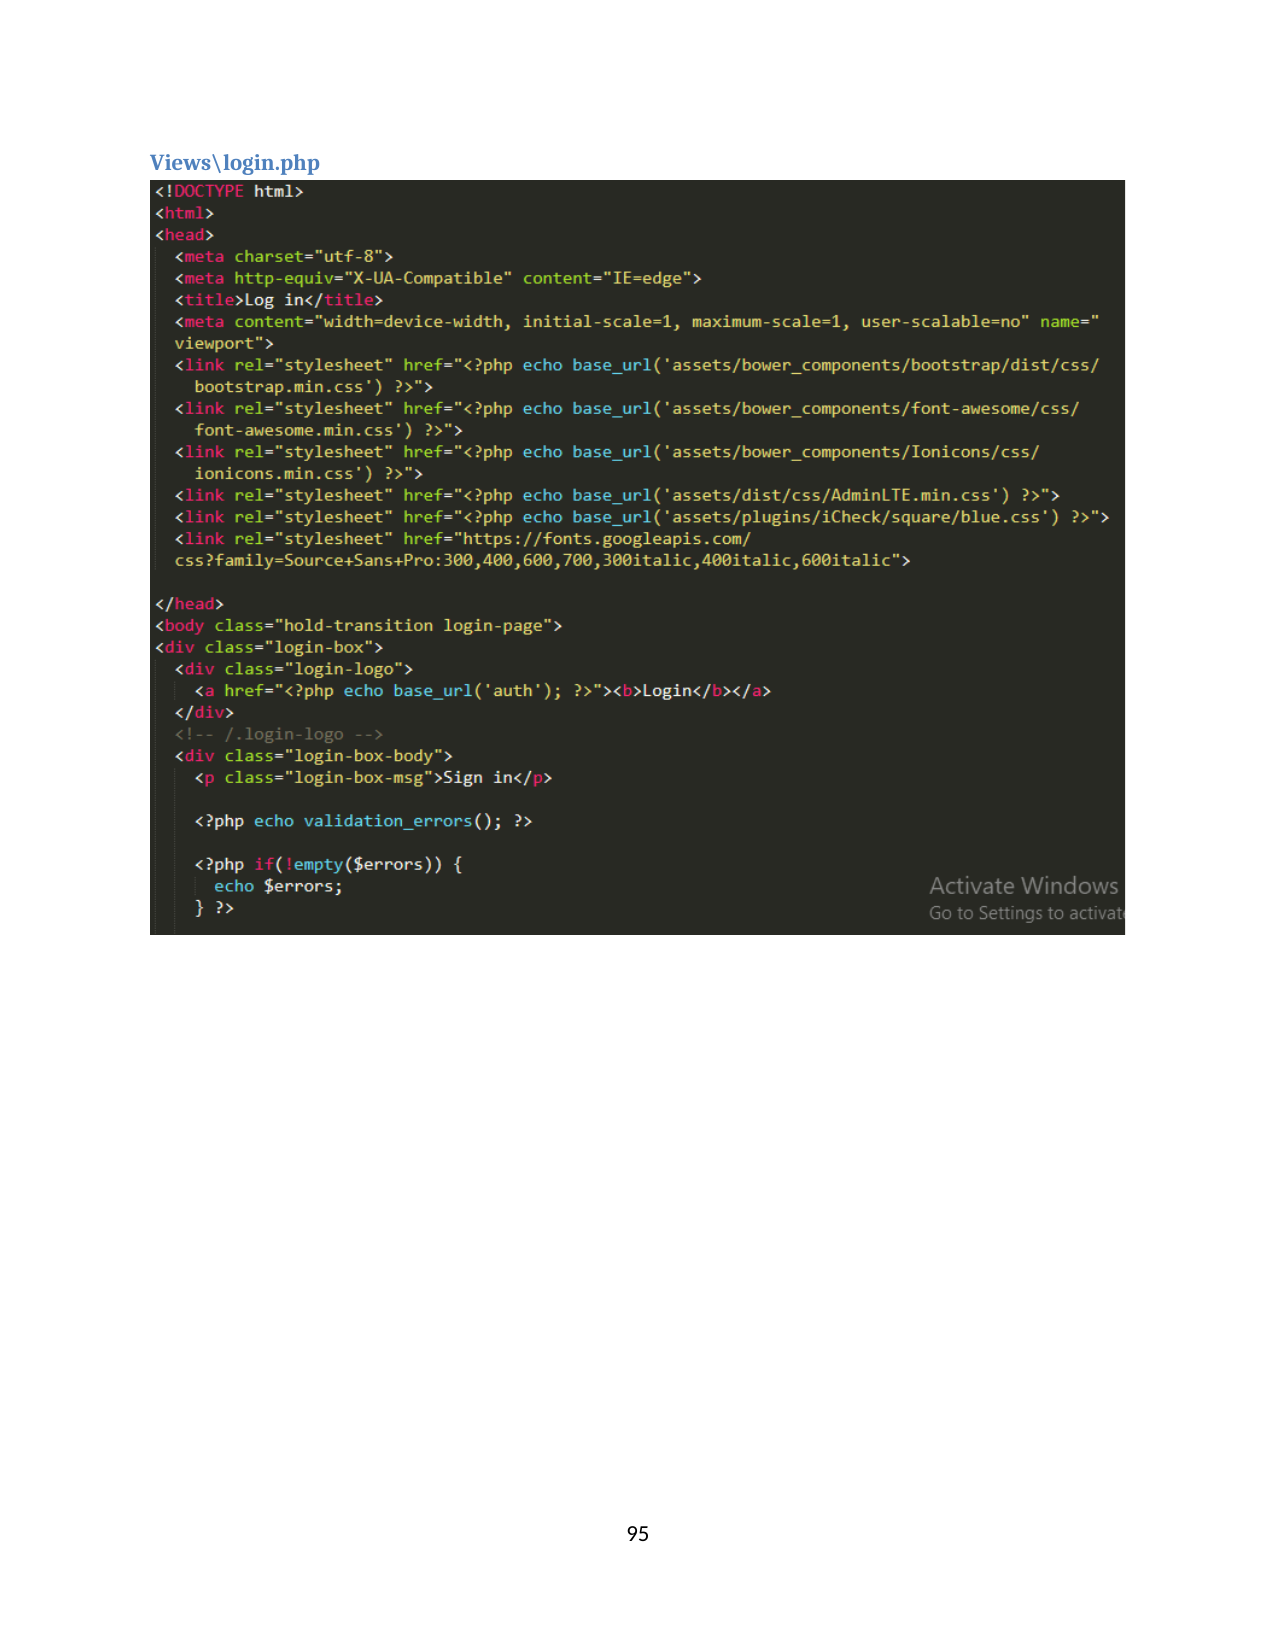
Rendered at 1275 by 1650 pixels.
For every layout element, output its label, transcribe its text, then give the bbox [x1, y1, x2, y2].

picture [150, 180, 1125, 935]
subtitle Views\login.php [150, 150, 1125, 176]
